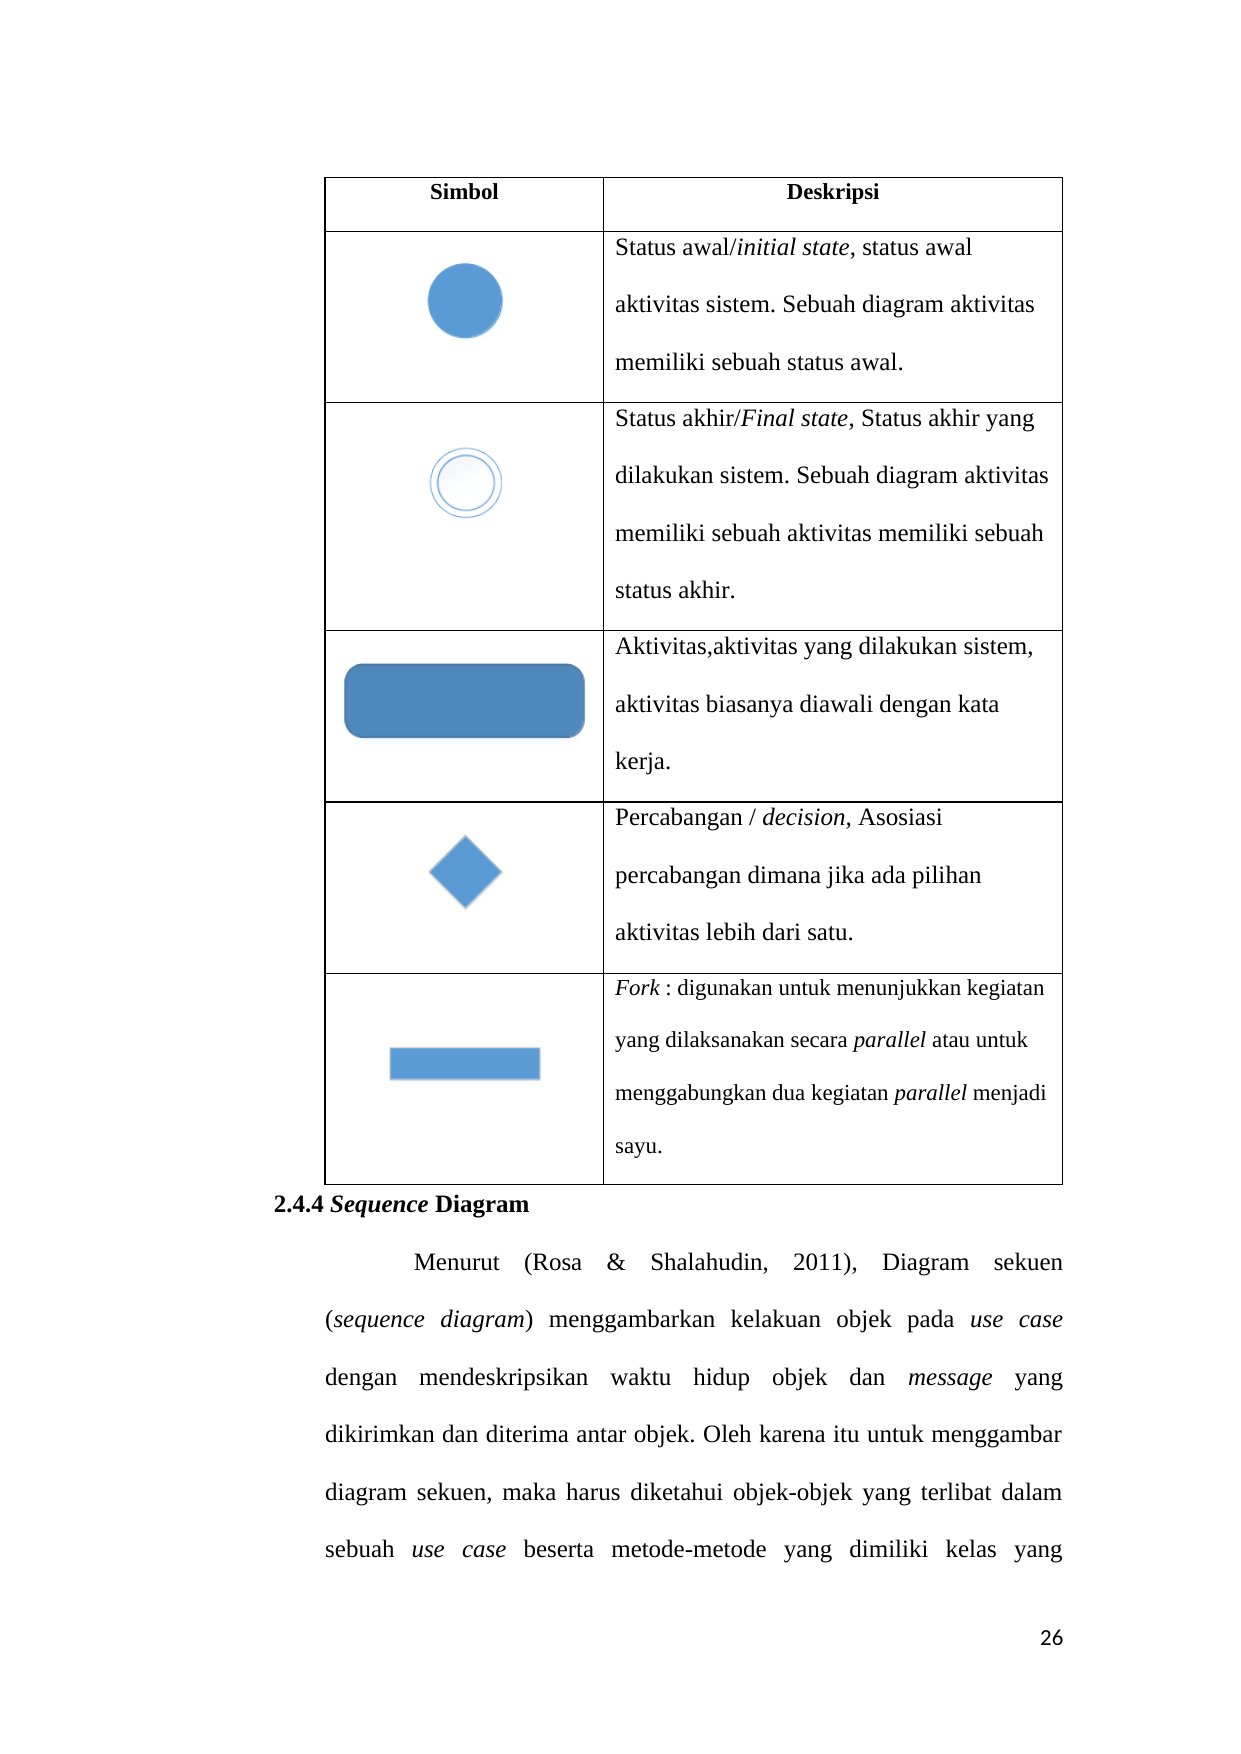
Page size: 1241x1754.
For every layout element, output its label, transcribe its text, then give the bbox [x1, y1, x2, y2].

table_cell [326, 974, 603, 1184]
table_cell Status akhir/Final state, Status akhir yang dilakukan sistem. Sebuah diagram aktivitas memiliki sebuah aktivitas memiliki sebuah status akhir. [604, 403, 1062, 630]
subtitle 2.4.4 Sequence Diagram [236, 1189, 1063, 1218]
table_cell [326, 803, 603, 972]
table_cell [326, 232, 603, 402]
table_cell [326, 403, 603, 630]
table_cell Percabangan / decision, Asosiasi percabangan dimana jika ada pilihan aktivitas lebih dari satu. [604, 803, 1062, 972]
table_cell Aktivitas,aktivitas yang dilakukan sistem, aktivitas biasanya diawali dengan kata kerja. [604, 631, 1062, 801]
table_header Simbol [326, 178, 603, 231]
table_cell [326, 631, 603, 801]
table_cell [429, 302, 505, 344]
table_cell Status awal/initial state, status awal aktivitas sistem. Sebuah diagram aktivitas memiliki sebuah status awal. [604, 232, 1062, 402]
table_cell Fork : digunakan untuk menunjukkan kegiatan yang dilaksanakan secara parallel atau untuk menggabungkan dua kegiatan parallel menjadi sayu. [604, 974, 1062, 1184]
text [325, 1247, 1063, 1563]
table_header Deskripsi [604, 178, 1062, 231]
